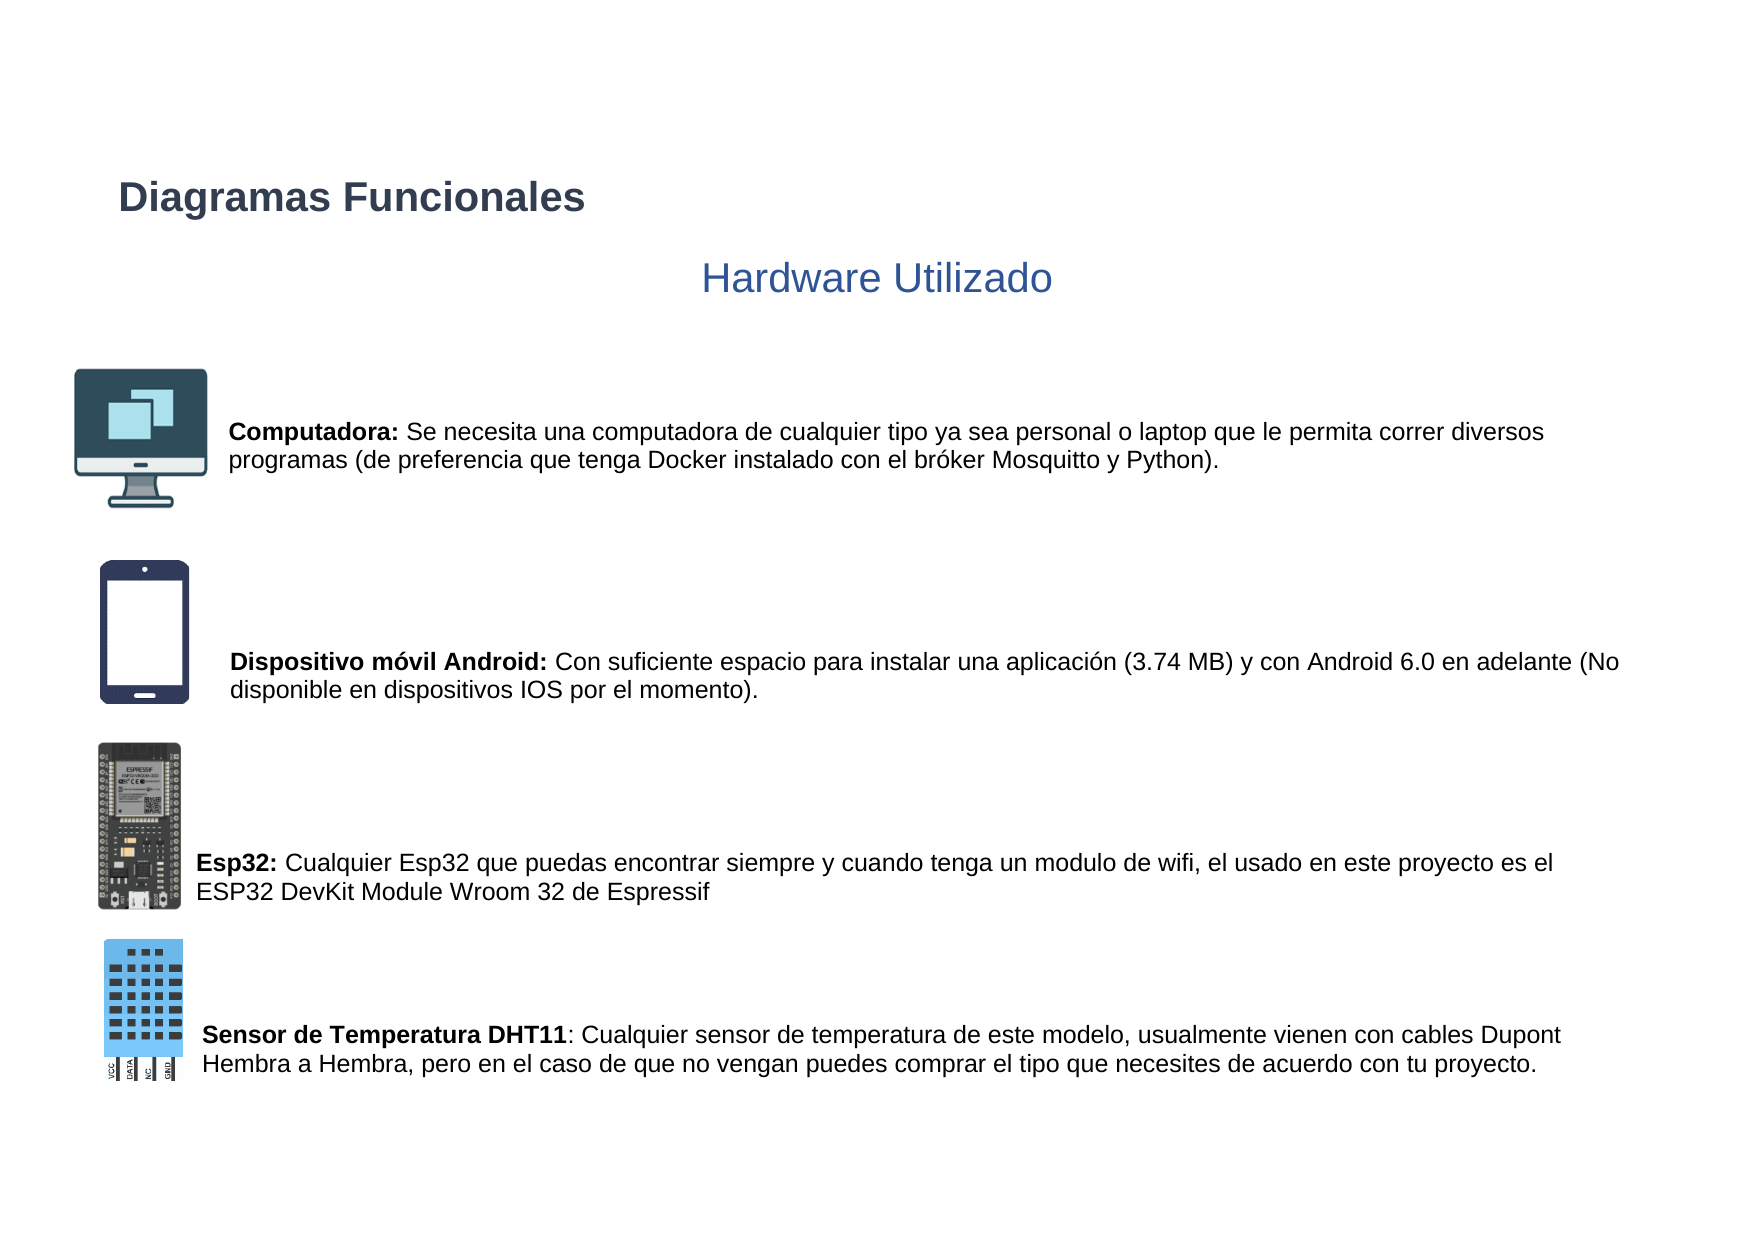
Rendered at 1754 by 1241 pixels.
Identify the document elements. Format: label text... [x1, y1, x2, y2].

picture [68, 344, 210, 529]
text Dispositivo móvil Android: Con suficiente espacio para instalar una aplicación (3.74 MB) y con Android 6.0 en adelante (No disponible en dispositivos IOS por el momento). [140, 646, 1636, 704]
subtitle Hardware Utilizado [118, 253, 1636, 301]
subtitle Diagramas Funcionales [118, 173, 1636, 221]
picture [99, 743, 180, 912]
picture [101, 937, 183, 1078]
picture [98, 560, 189, 701]
text Esp32: Cualquier Esp32 que puedas encontrar siempre y cuando tenga un modulo de wifi, el usado en este proyecto es el ESP32 DevKit Module Wroom 32 de Espressif [181, 848, 1636, 905]
text Computadora: Se necesita una computadora de cualquier tipo ya sea personal o laptop que le permita correr diversos programas (de preferencia que tenga Docker instalado con el bróker Mosquitto y Python). [210, 416, 1636, 474]
text Sensor de Temperatura DHT11: Cualquier sensor de temperatura de este modelo, usualmente vienen con cables Dupont Hembra a Hembra, pero en el caso de que no vengan puedes comprar el tipo que necesites de acuerdo con tu proyecto. [183, 1020, 1636, 1078]
